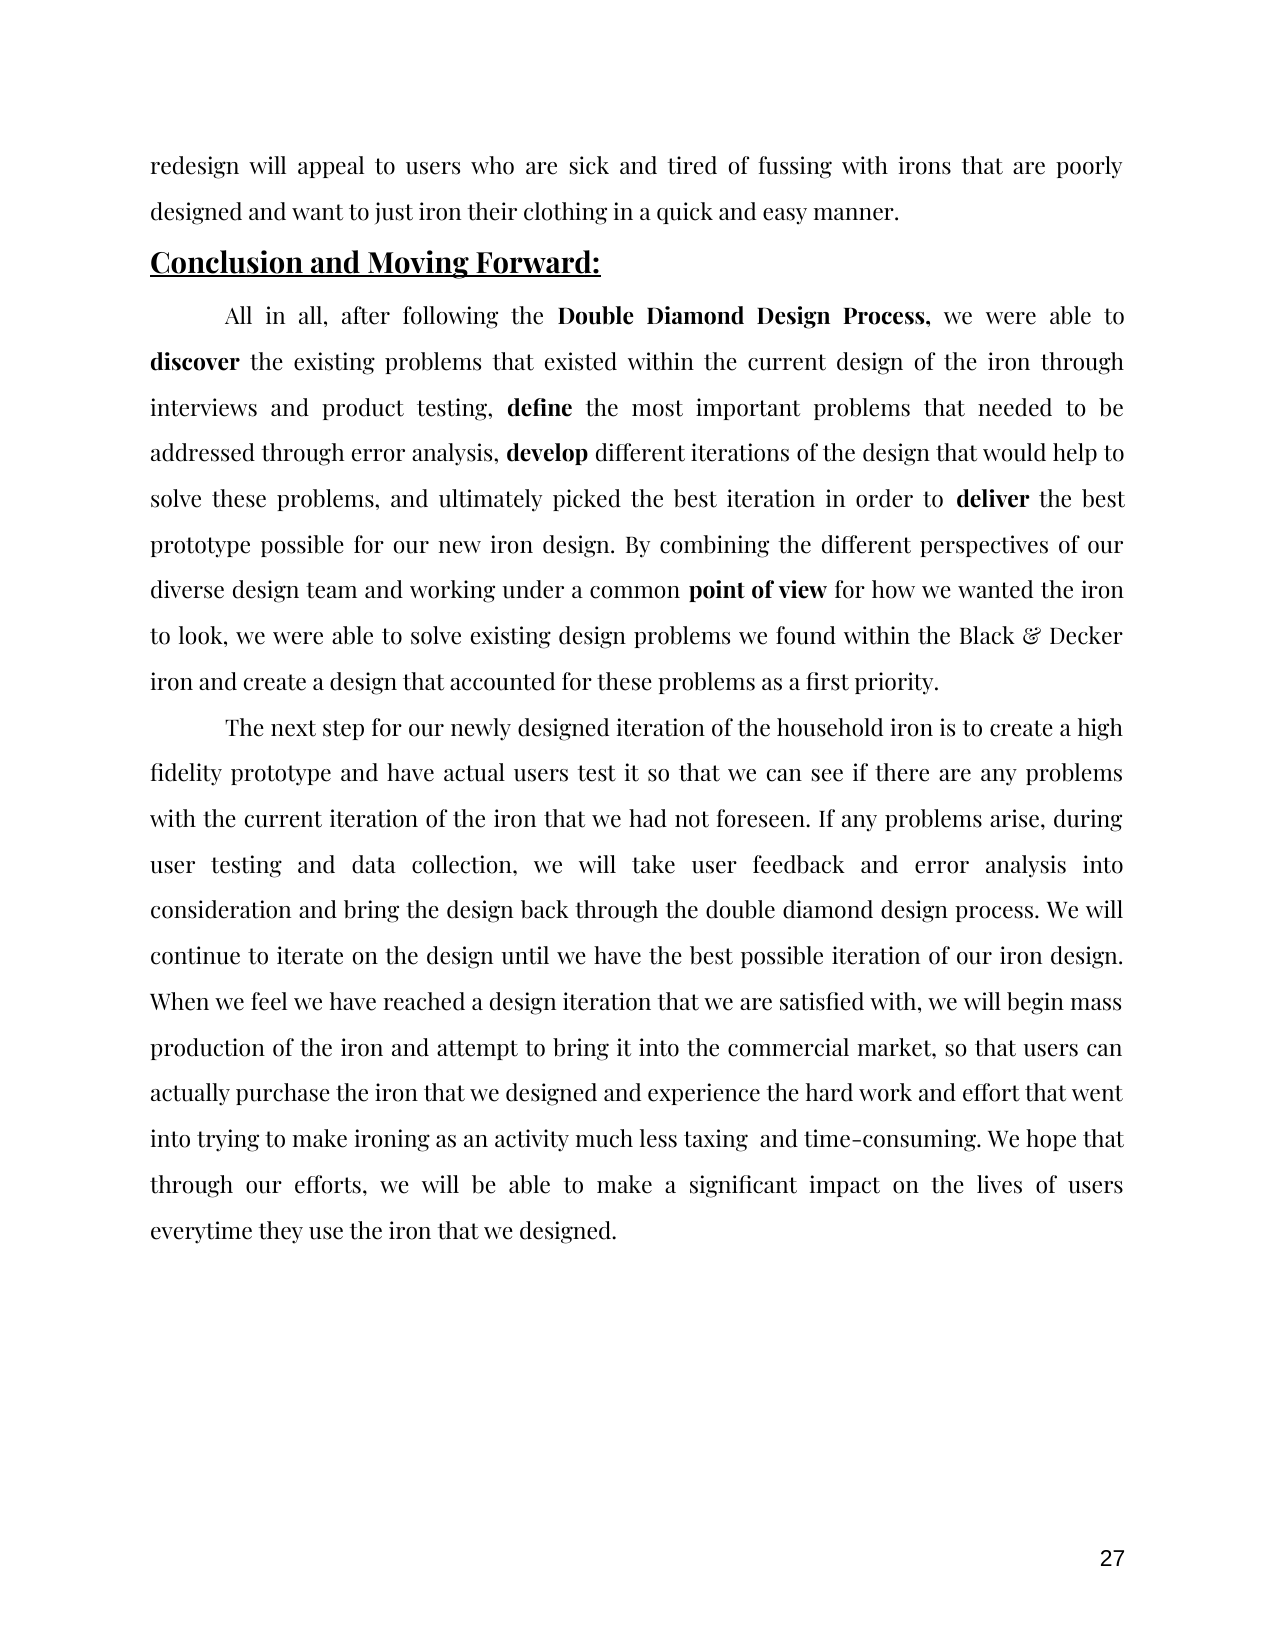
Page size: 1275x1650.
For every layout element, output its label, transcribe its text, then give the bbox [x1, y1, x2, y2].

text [150, 150, 1125, 226]
text The next step for our newly designed iteration of the household iron is to create a high fidelity prototype and have actual users test it so that we can see if there are any problems with the current iteration of the iron that we had not foreseen. If any problems arise, during user testing and data collection, we will take user feedback and error analysis into consideration and bring the design back through the double diamond design process. We will continue to iterate on the design until we have the best possible iteration of our iron design. When we feel we have reached a design iteration that we are satisfied with, we will begin mass production of the iron and attempt to bring it into the commercial market, so that users can actually purchase the iron that we designed and experience the hard work and effort that went into trying to make ironing as an activity much less taxing and time-consuming. We hope that through our efforts, we will be able to make a significant impact on the lives of users everytime they use the iron that we designed. [150, 711, 1125, 1245]
text All in all, after following the Double Diamond Design Process, we were able to discover the existing problems that existed within the current design of the iron through interviews and product testing, define the most important problems that needed to be addressed through error analysis, develop different iterations of the design that would help to solve these problems, and ultimately picked the best iteration in order to deliver the best prototype possible for our new iron design. By combining the different perspectives of our diverse design team and working under a common point of view for how we wanted the iron to look, we were able to solve existing design problems we found within the Black & Decker iron and create a design that accounted for these problems as a first priority. [150, 300, 1125, 696]
text Conclusion and Moving Forward: [150, 241, 1125, 280]
